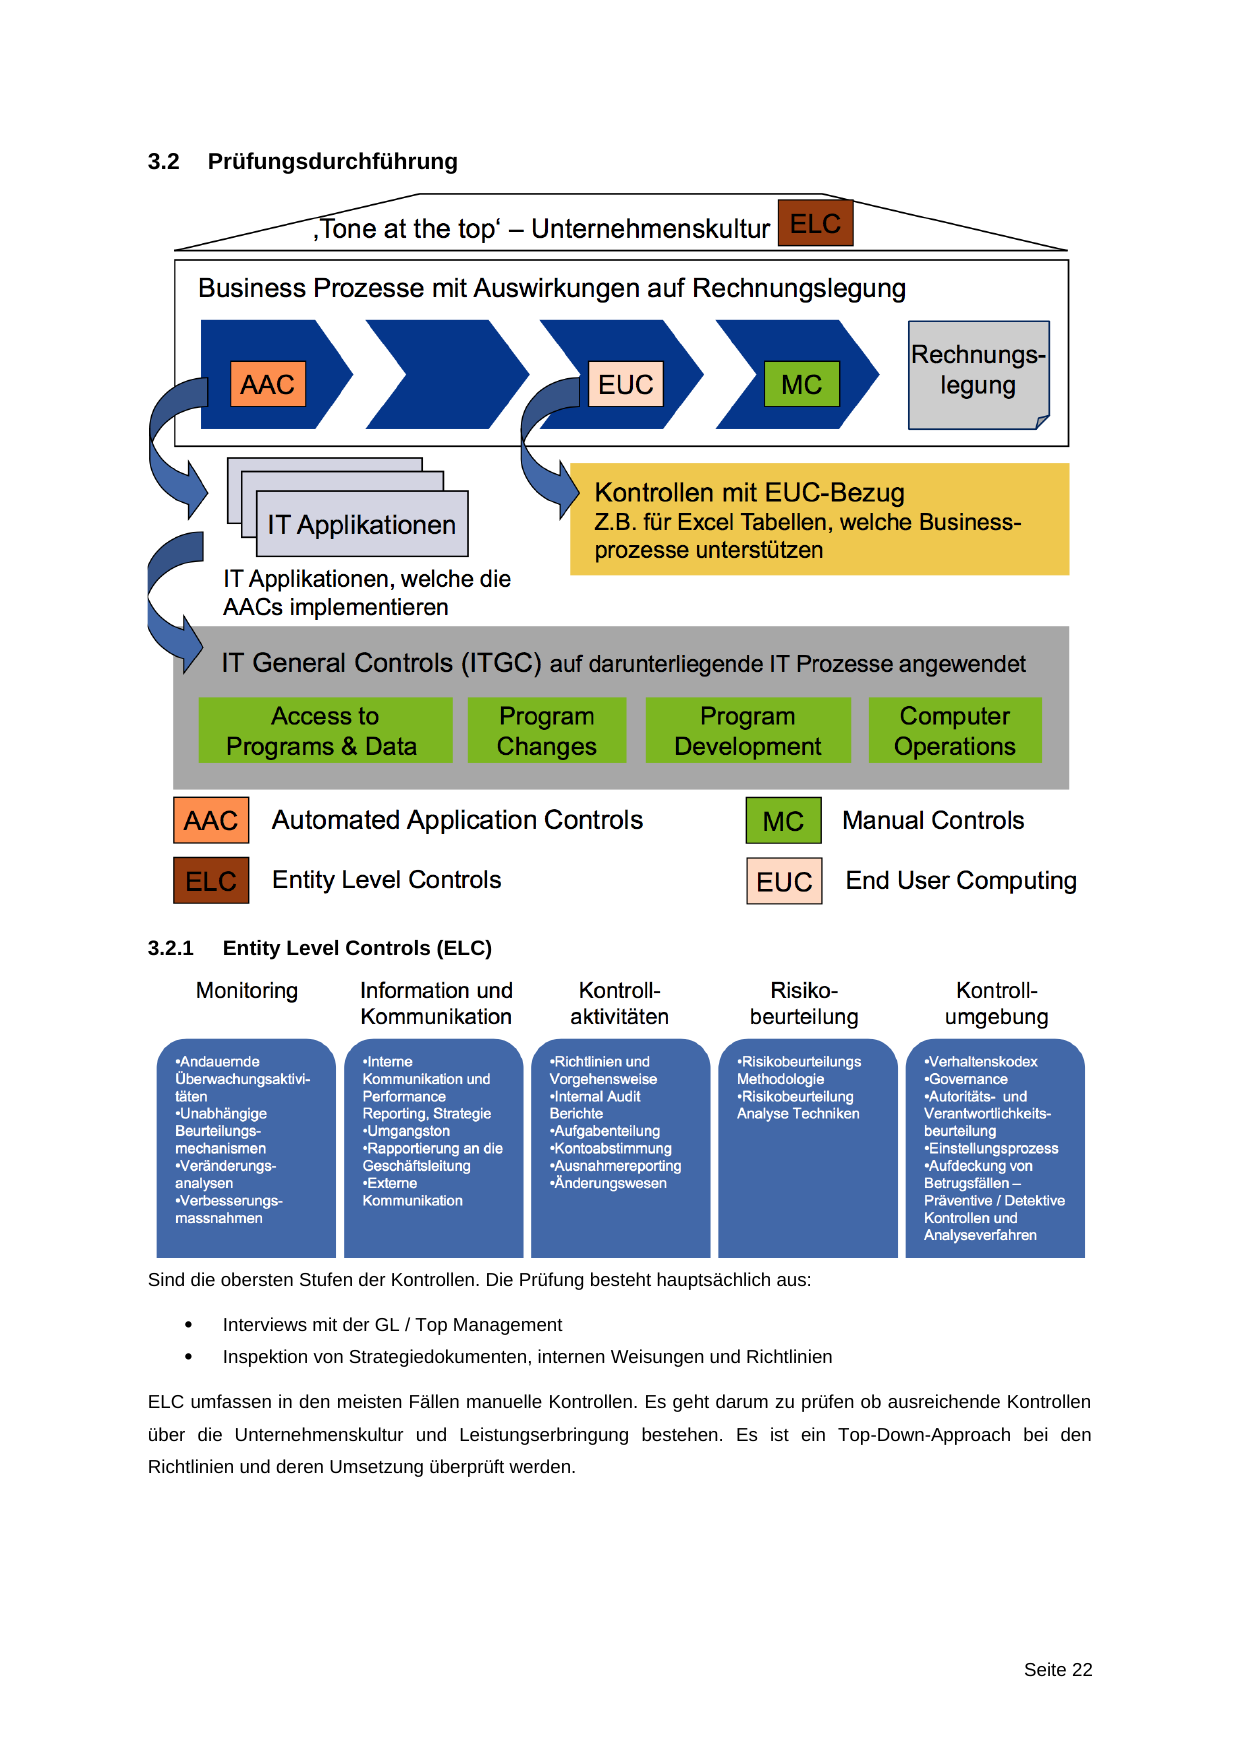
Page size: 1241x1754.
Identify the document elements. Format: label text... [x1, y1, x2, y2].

picture [147, 187, 1093, 909]
subtitle Entity Level Controls (ELC) [148, 936, 1093, 960]
text Sind die obersten Stufen der Kontrollen. Die Prüfung besteht hauptsächlich aus: [148, 1269, 1093, 1290]
text ELC umfassen in den meisten Fällen manuelle Kontrollen. Es geht darum zu prüfen ob ausreichende Kontrollen über die Unternehmenskultur und Leistungserbringung bestehen. Es ist ein Top-Down-Approach bei den Richtlinien und deren Umsetzung überprüft werden. [148, 1391, 1093, 1477]
picture [147, 971, 1093, 1258]
subtitle Prüfungsdurchführung [148, 148, 1093, 174]
list Inspektion von Strategiedokumenten, internen Weisungen und Richtlinien [185, 1346, 1093, 1368]
list Interviews mit der GL / Top Management [185, 1313, 1093, 1335]
